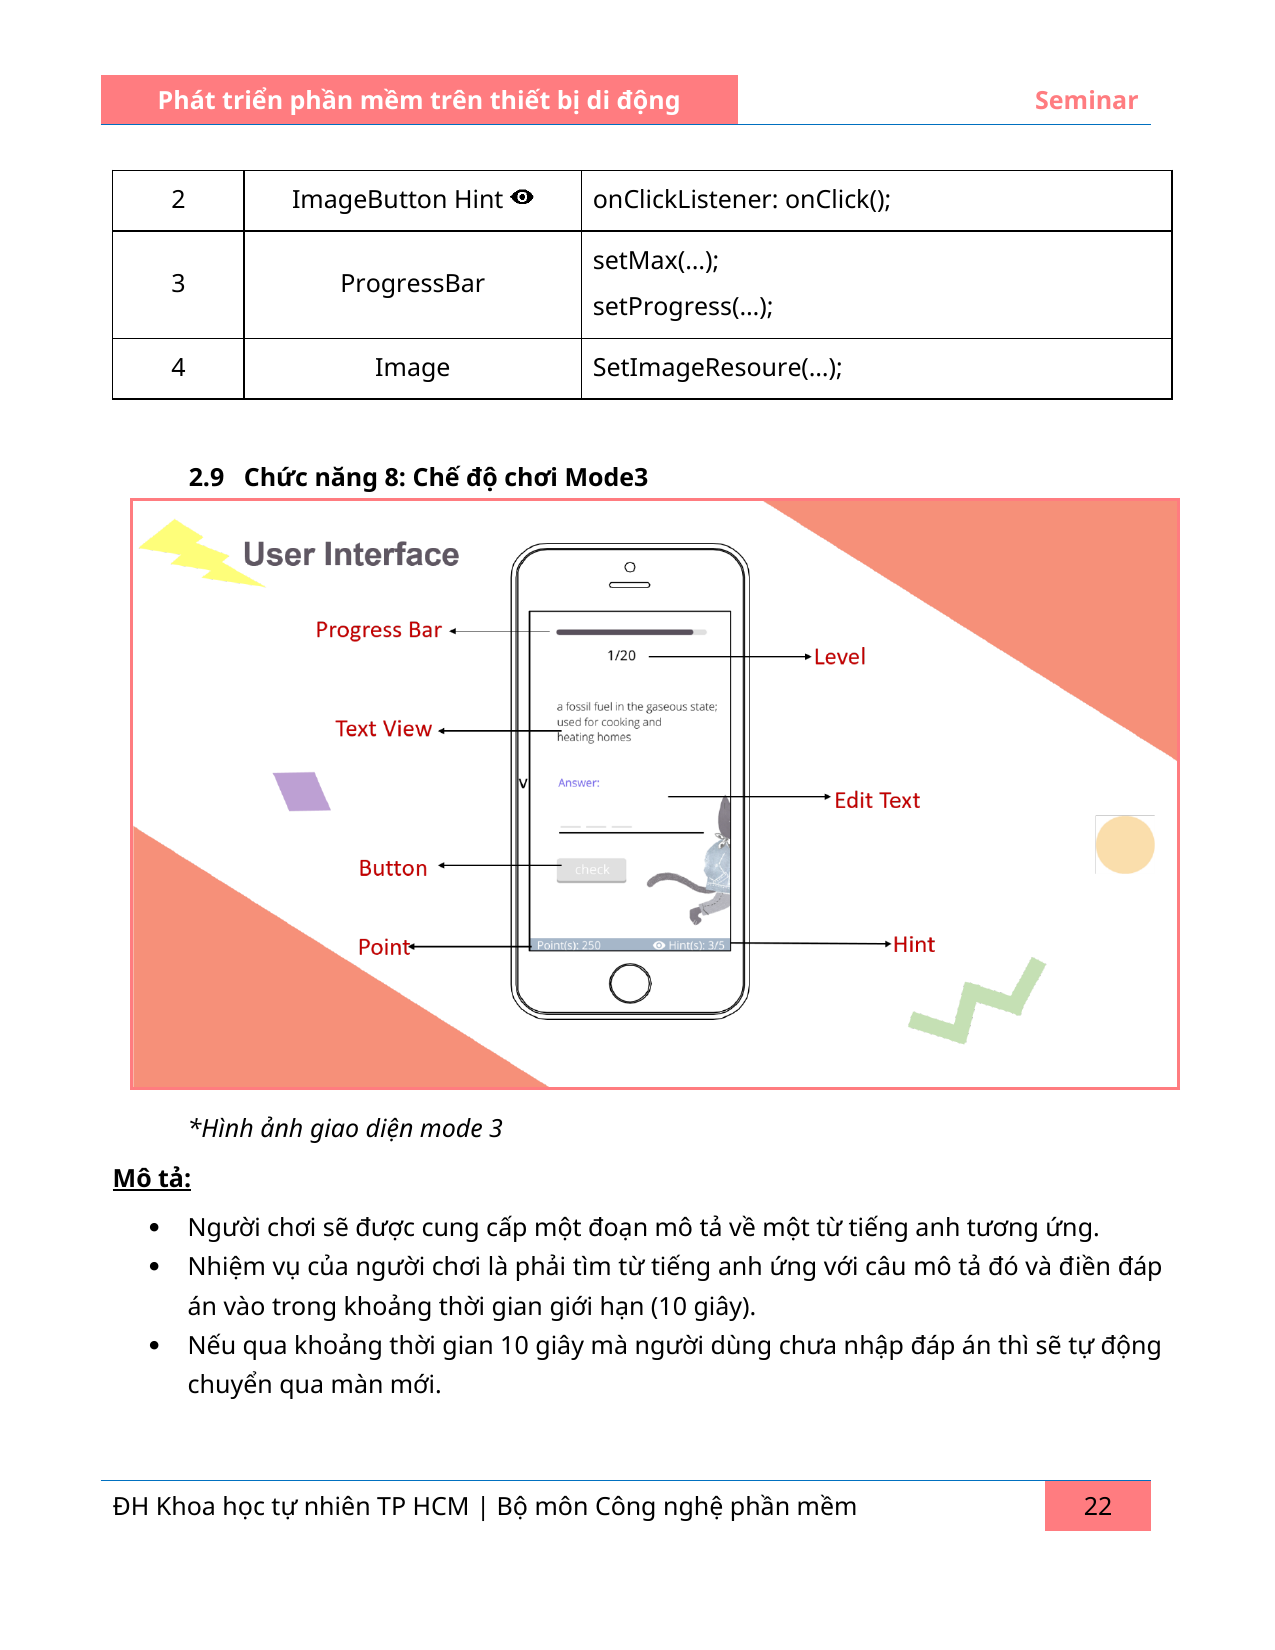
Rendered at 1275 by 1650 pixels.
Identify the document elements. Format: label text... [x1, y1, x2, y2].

picture [133, 501, 1177, 1087]
table_cell ImageButton Hint [245, 171, 581, 230]
table_cell Image [245, 339, 581, 398]
text Chức năng 8: Chế độ chơi Mode3 [206, 460, 1162, 494]
table_cell 3 [113, 232, 243, 338]
table_cell setMax(…); setProgress(…); [582, 232, 1171, 338]
list Nếu qua khoảng thời gian 10 giây mà người dùng chưa nhập đáp án thì sẽ tự động chuyển qua màn mới. [150, 1327, 1162, 1401]
table_cell 4 [113, 339, 243, 398]
table_cell onClickListener: onClick(); [582, 171, 1171, 230]
table_cell ProgressBar [245, 232, 581, 338]
list Người chơi sẽ được cung cấp một đoạn mô tả về một từ tiếng anh tương ứng. [150, 1210, 1162, 1244]
text Mô tả: [112, 1160, 1162, 1194]
list Nhiệm vụ của người chơi là phải tìm từ tiếng anh ứng với câu mô tả đó và điền đáp án vào trong khoảng thời gian giới hạn (10 giây). [150, 1249, 1162, 1322]
table_cell SetImageResoure(…); [582, 339, 1171, 398]
picture [510, 185, 534, 209]
text *Hình ảnh giao diện mode 3 [187, 1090, 1162, 1145]
table_cell 2 [113, 171, 243, 230]
